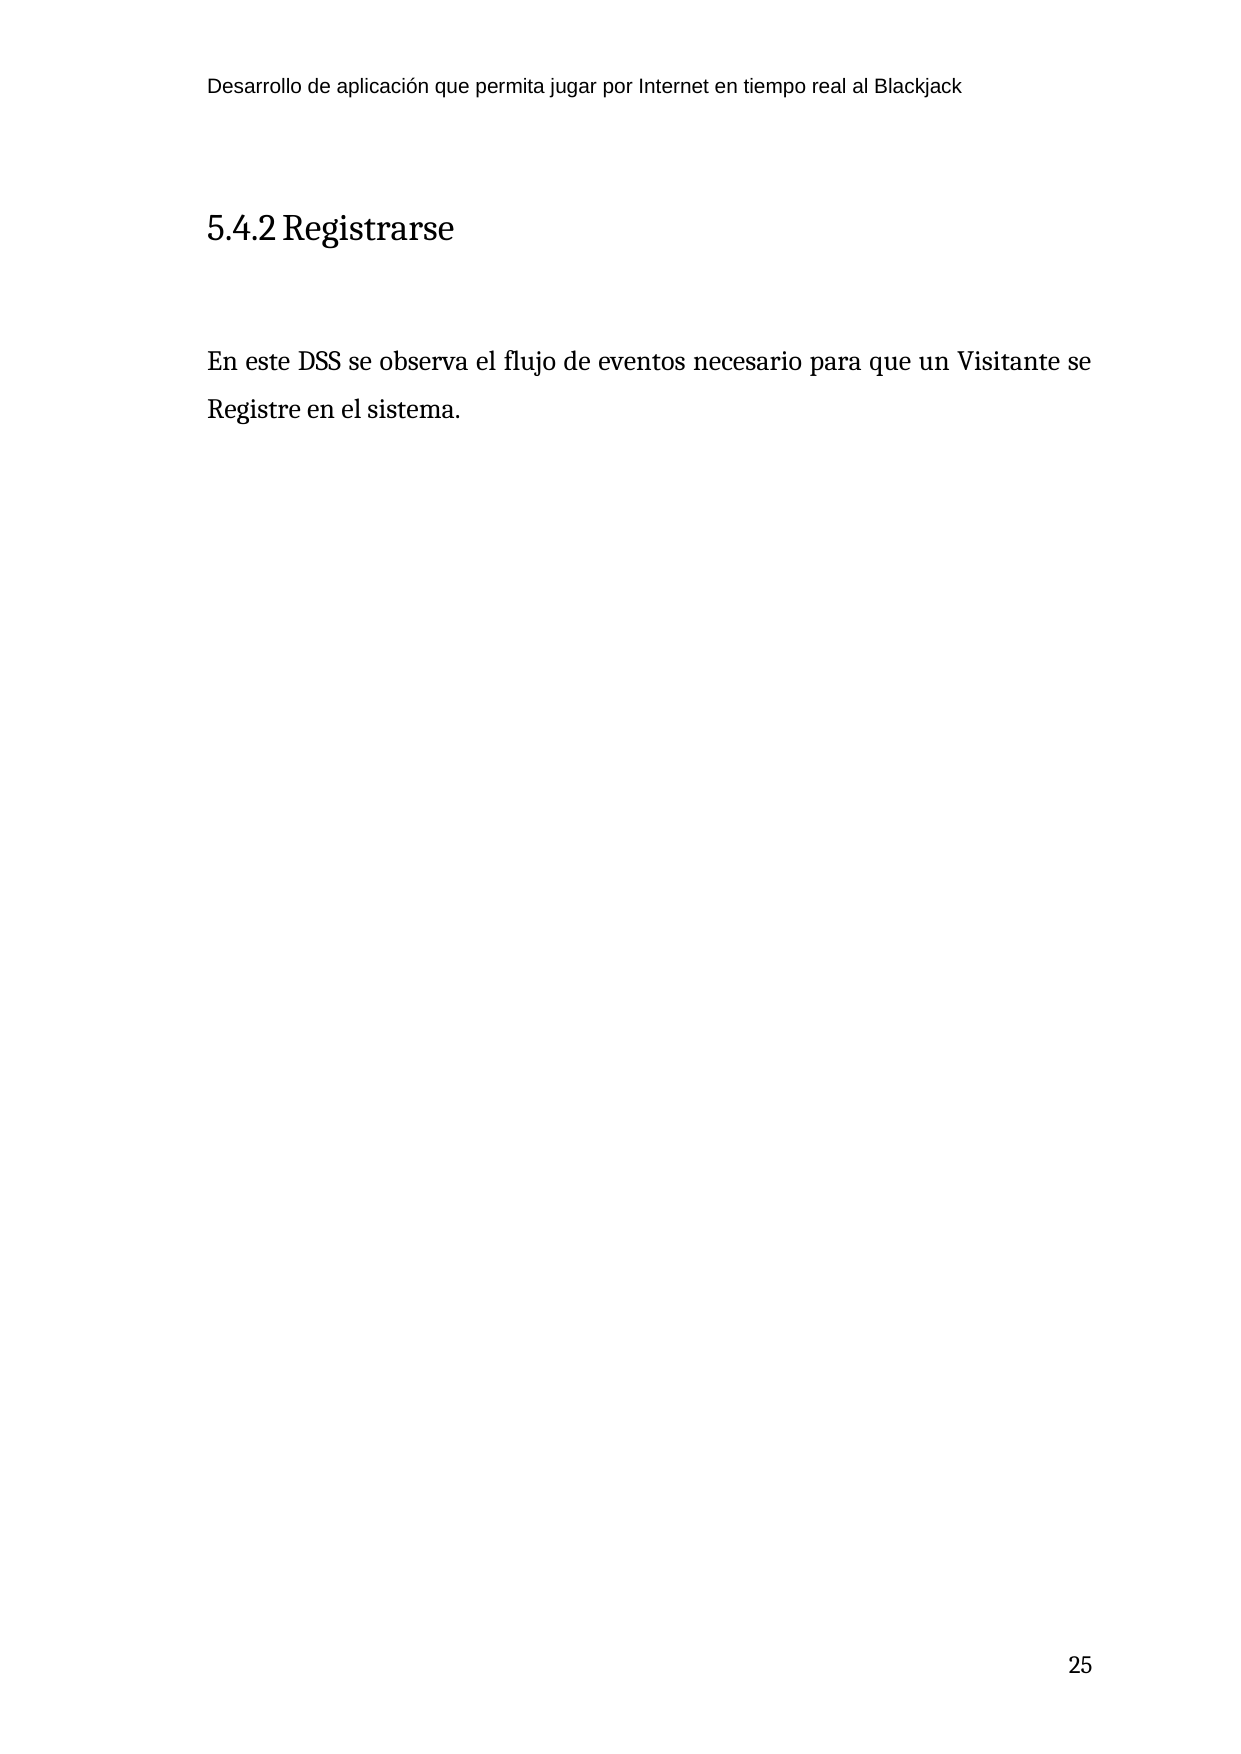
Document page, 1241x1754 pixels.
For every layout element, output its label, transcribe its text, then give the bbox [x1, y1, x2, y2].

text En este DSS se observa el flujo de eventos necesario para que un Visitante se Registre en el sistema. [207, 345, 1092, 426]
subtitle 5.4.2 Registrarse [207, 207, 1092, 250]
